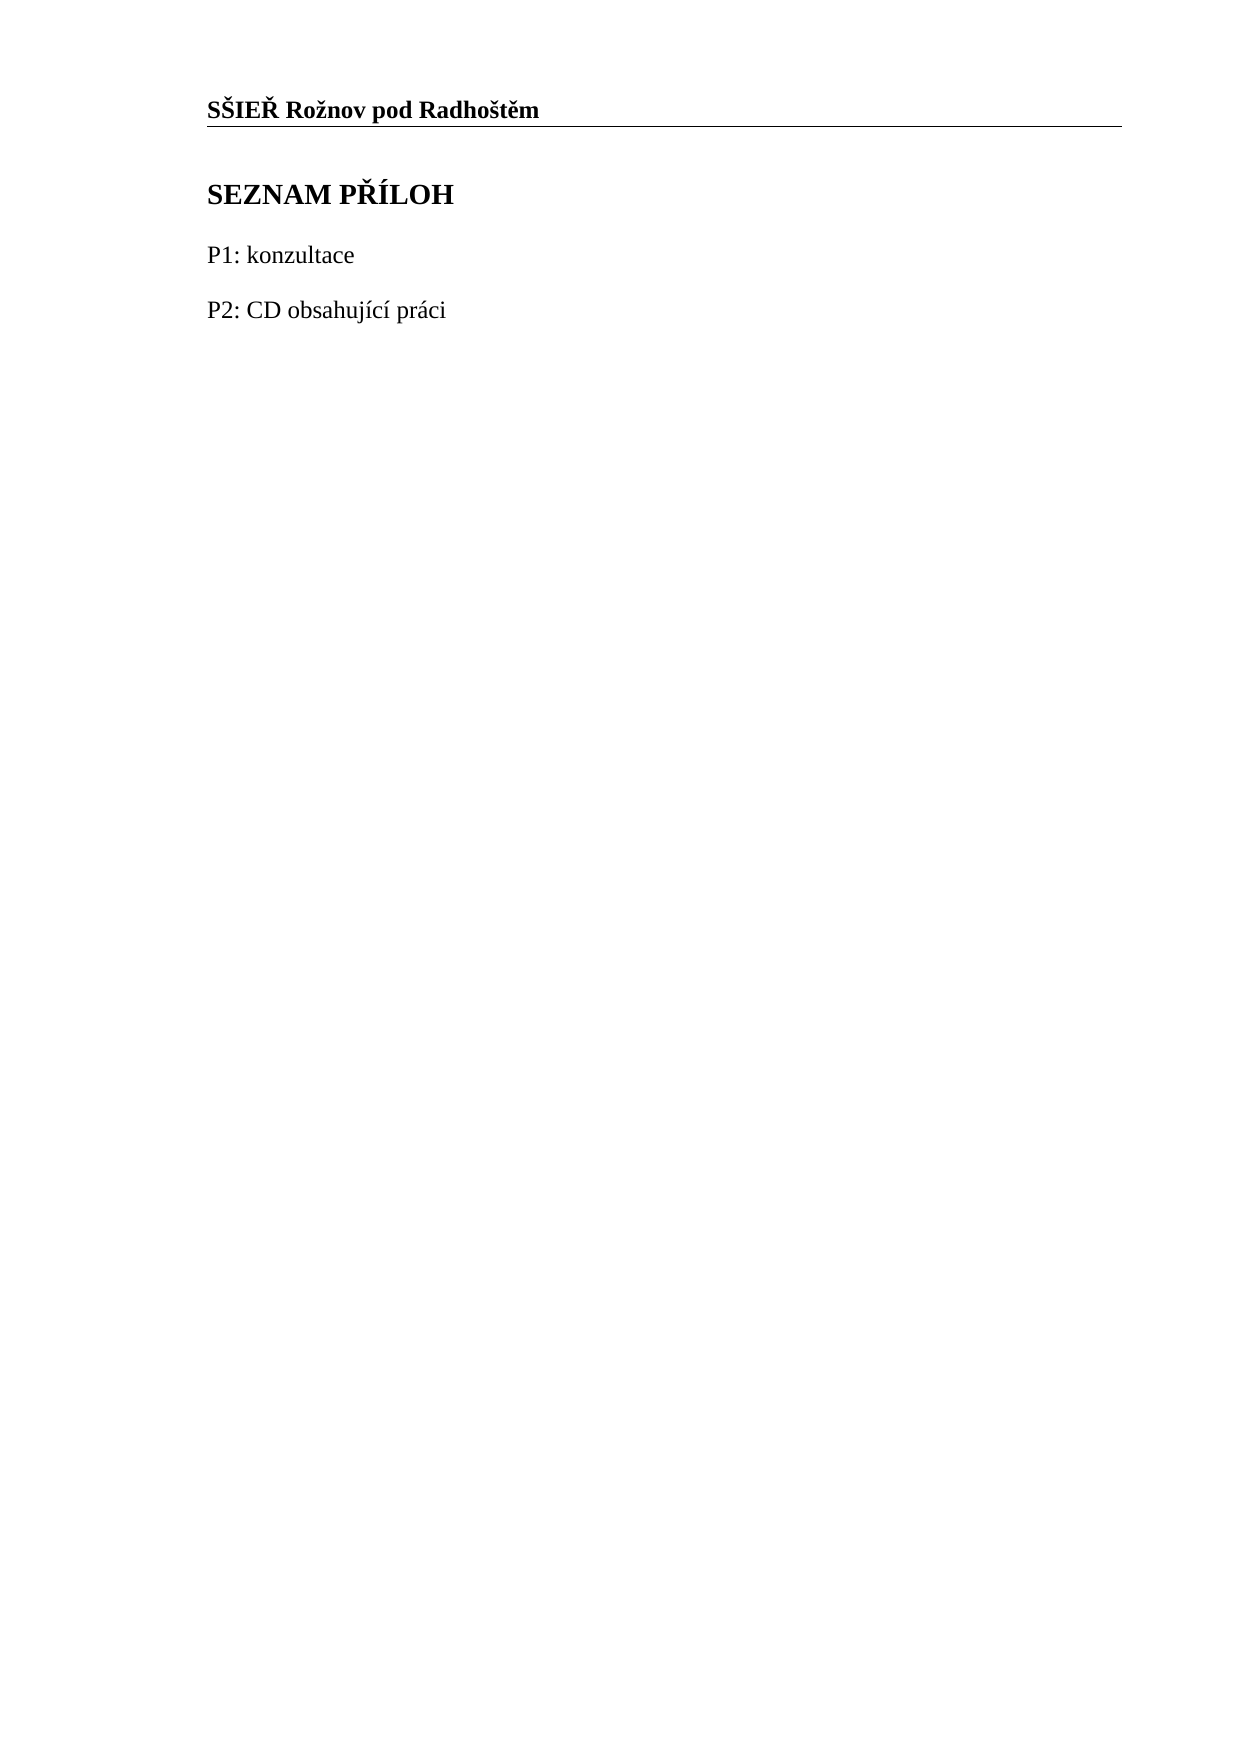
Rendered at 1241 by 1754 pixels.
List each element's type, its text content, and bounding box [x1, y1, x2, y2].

text P1: konzultace [207, 240, 1122, 269]
text P2: CD obsahující práci [207, 296, 1122, 324]
text Seznam Příloh [207, 177, 1122, 211]
